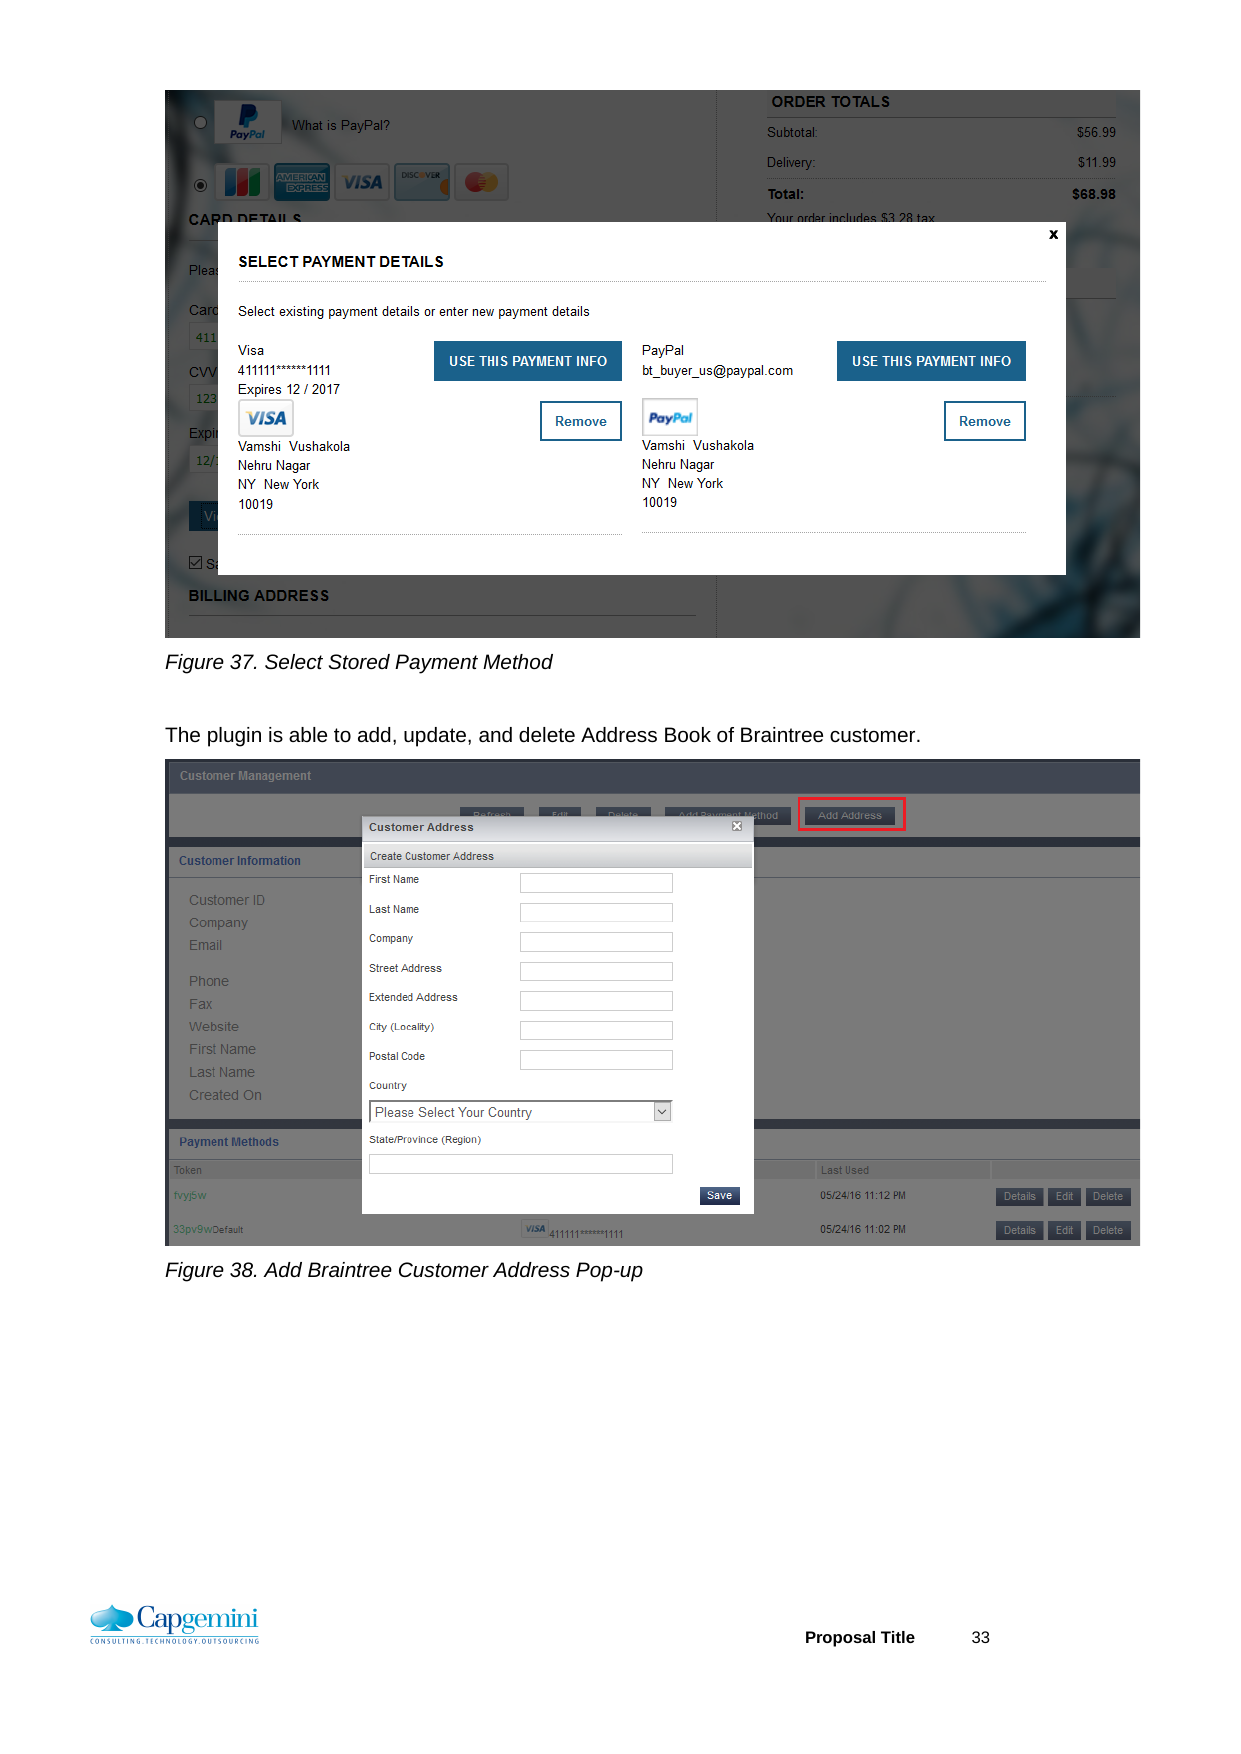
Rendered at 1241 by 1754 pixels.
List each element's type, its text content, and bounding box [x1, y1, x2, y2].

picture [165, 759, 1141, 1246]
list Figure 38. Add Braintree Customer Address Pop-up [165, 1258, 1150, 1282]
picture [90, 1604, 259, 1644]
picture [165, 90, 1141, 638]
list The plugin is able to add, update, and delete Address Book of Braintree customer. [165, 723, 1150, 747]
list Figure 37. Select Stored Payment Method [165, 650, 1150, 674]
